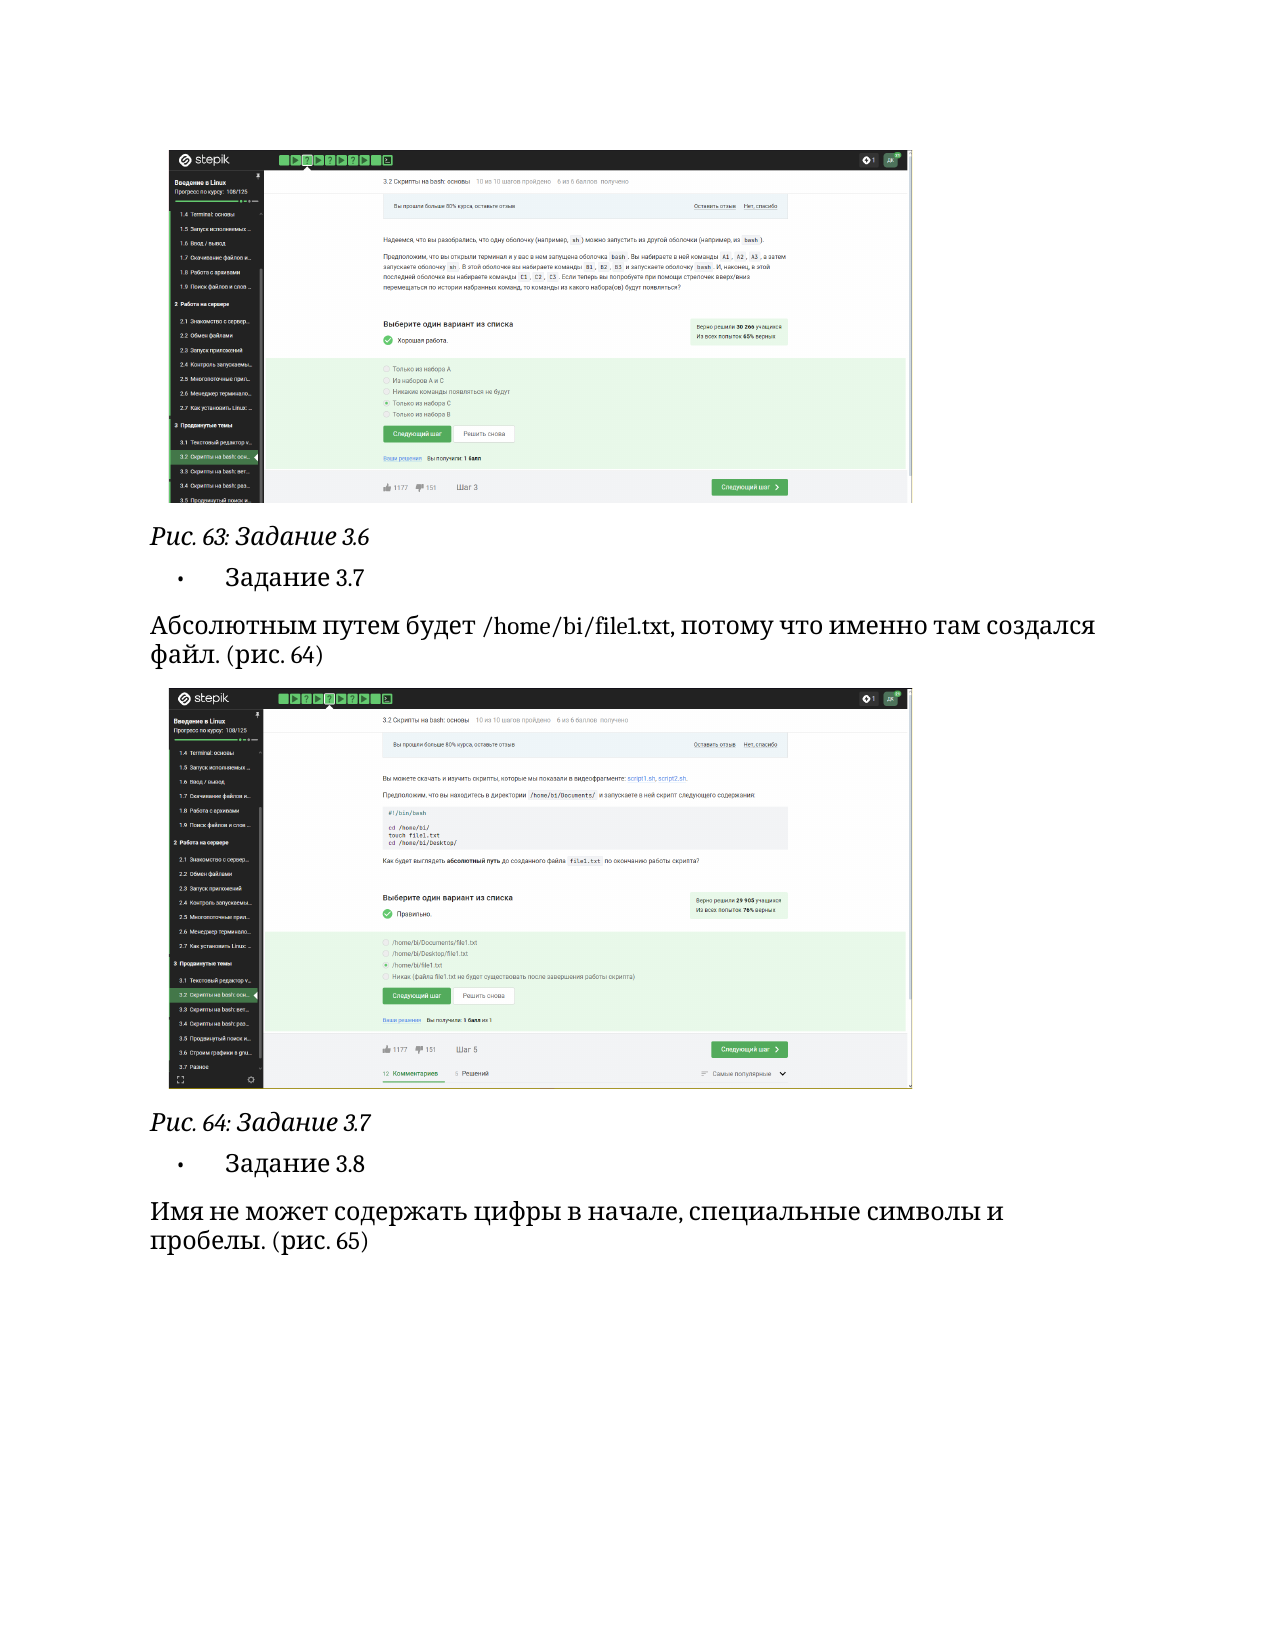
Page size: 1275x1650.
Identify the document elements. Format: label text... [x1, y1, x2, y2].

list Задание 3.8 [175, 1150, 1125, 1179]
list Задание 3.7 [175, 564, 1125, 593]
picture [168, 150, 913, 503]
text Абсолютным путем будет /home/bi/file1.txt, потому что именно там создался файл. (рис. 64) [150, 612, 1125, 669]
text Рис. 64: Задание 3.7 [150, 1109, 1125, 1138]
picture [168, 688, 913, 1089]
text Рис. 63: Задание 3.6 [150, 523, 1125, 552]
text Имя не может содержать цифры в начале, специальные символы и пробелы. (рис. 65) [150, 1198, 1125, 1255]
